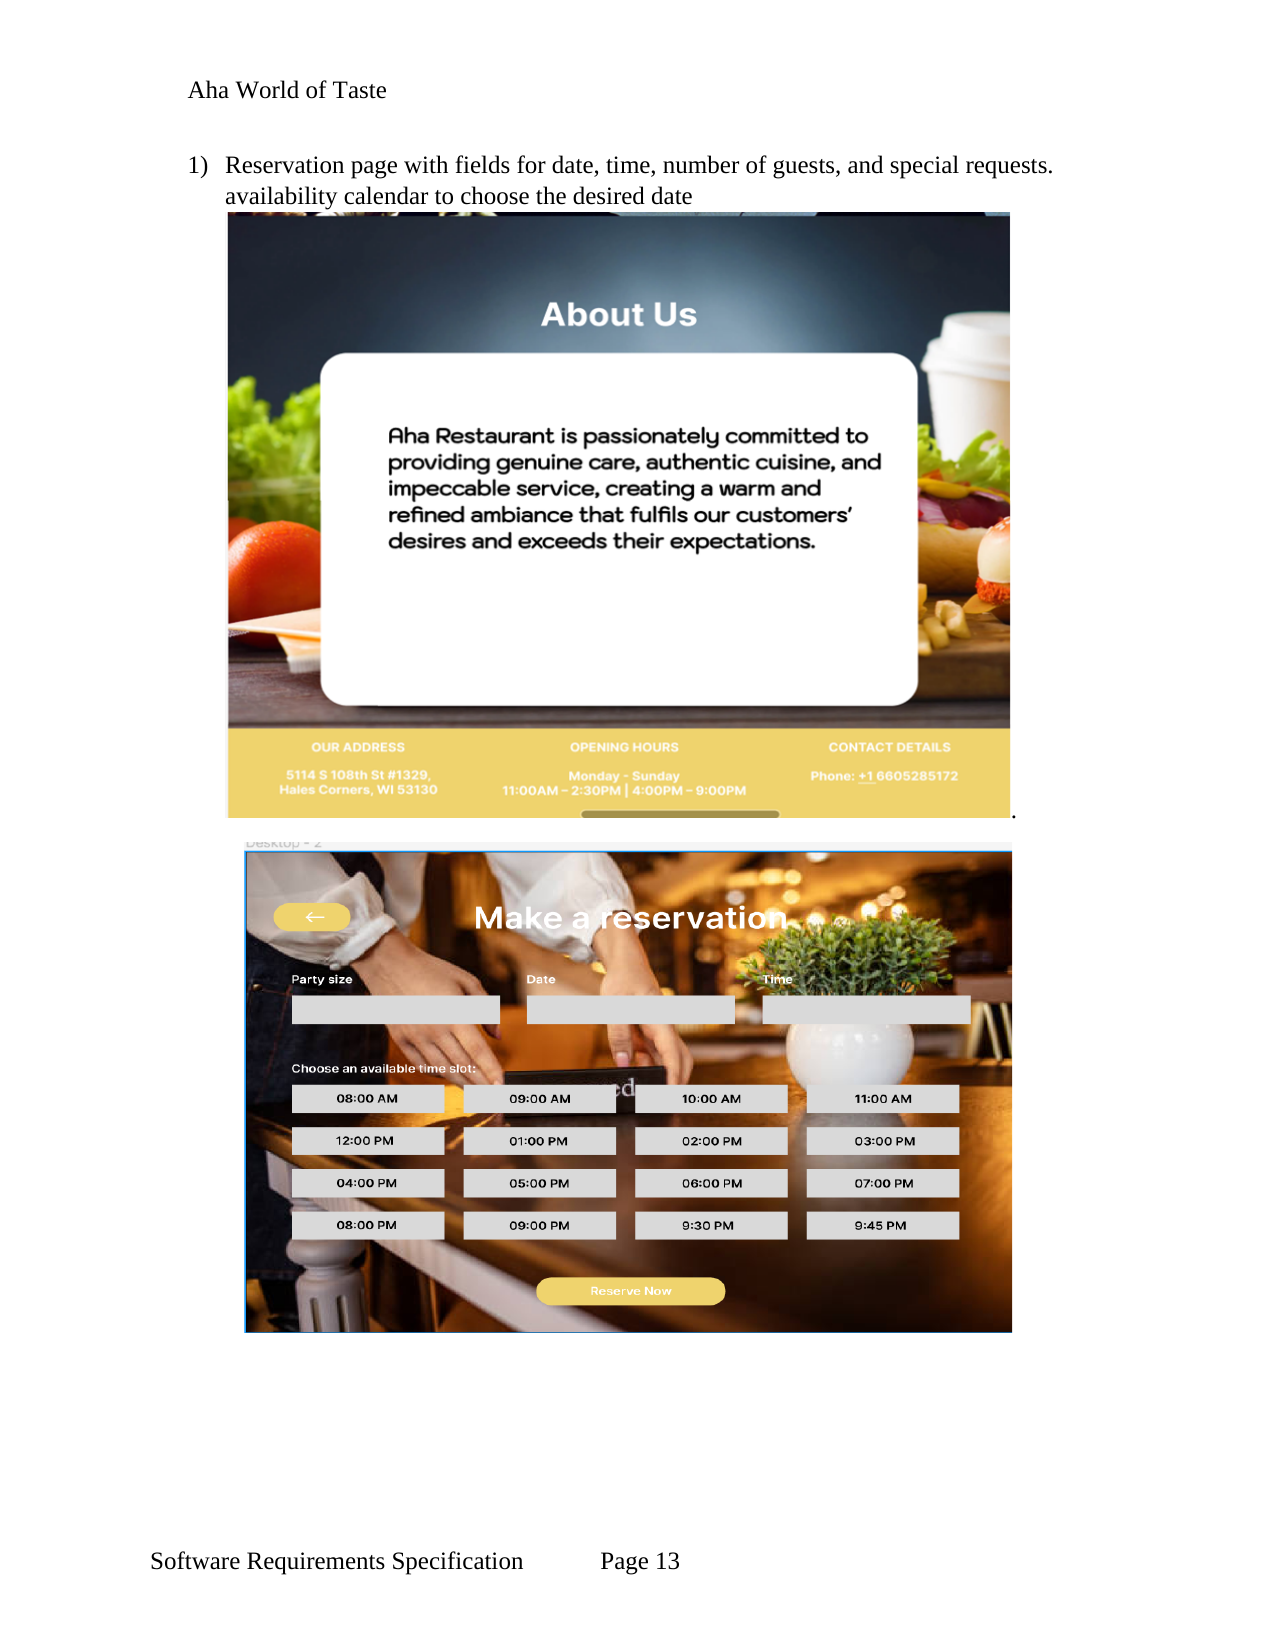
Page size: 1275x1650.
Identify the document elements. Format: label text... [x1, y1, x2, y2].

picture [225, 212, 1011, 818]
picture [243, 842, 1013, 1333]
